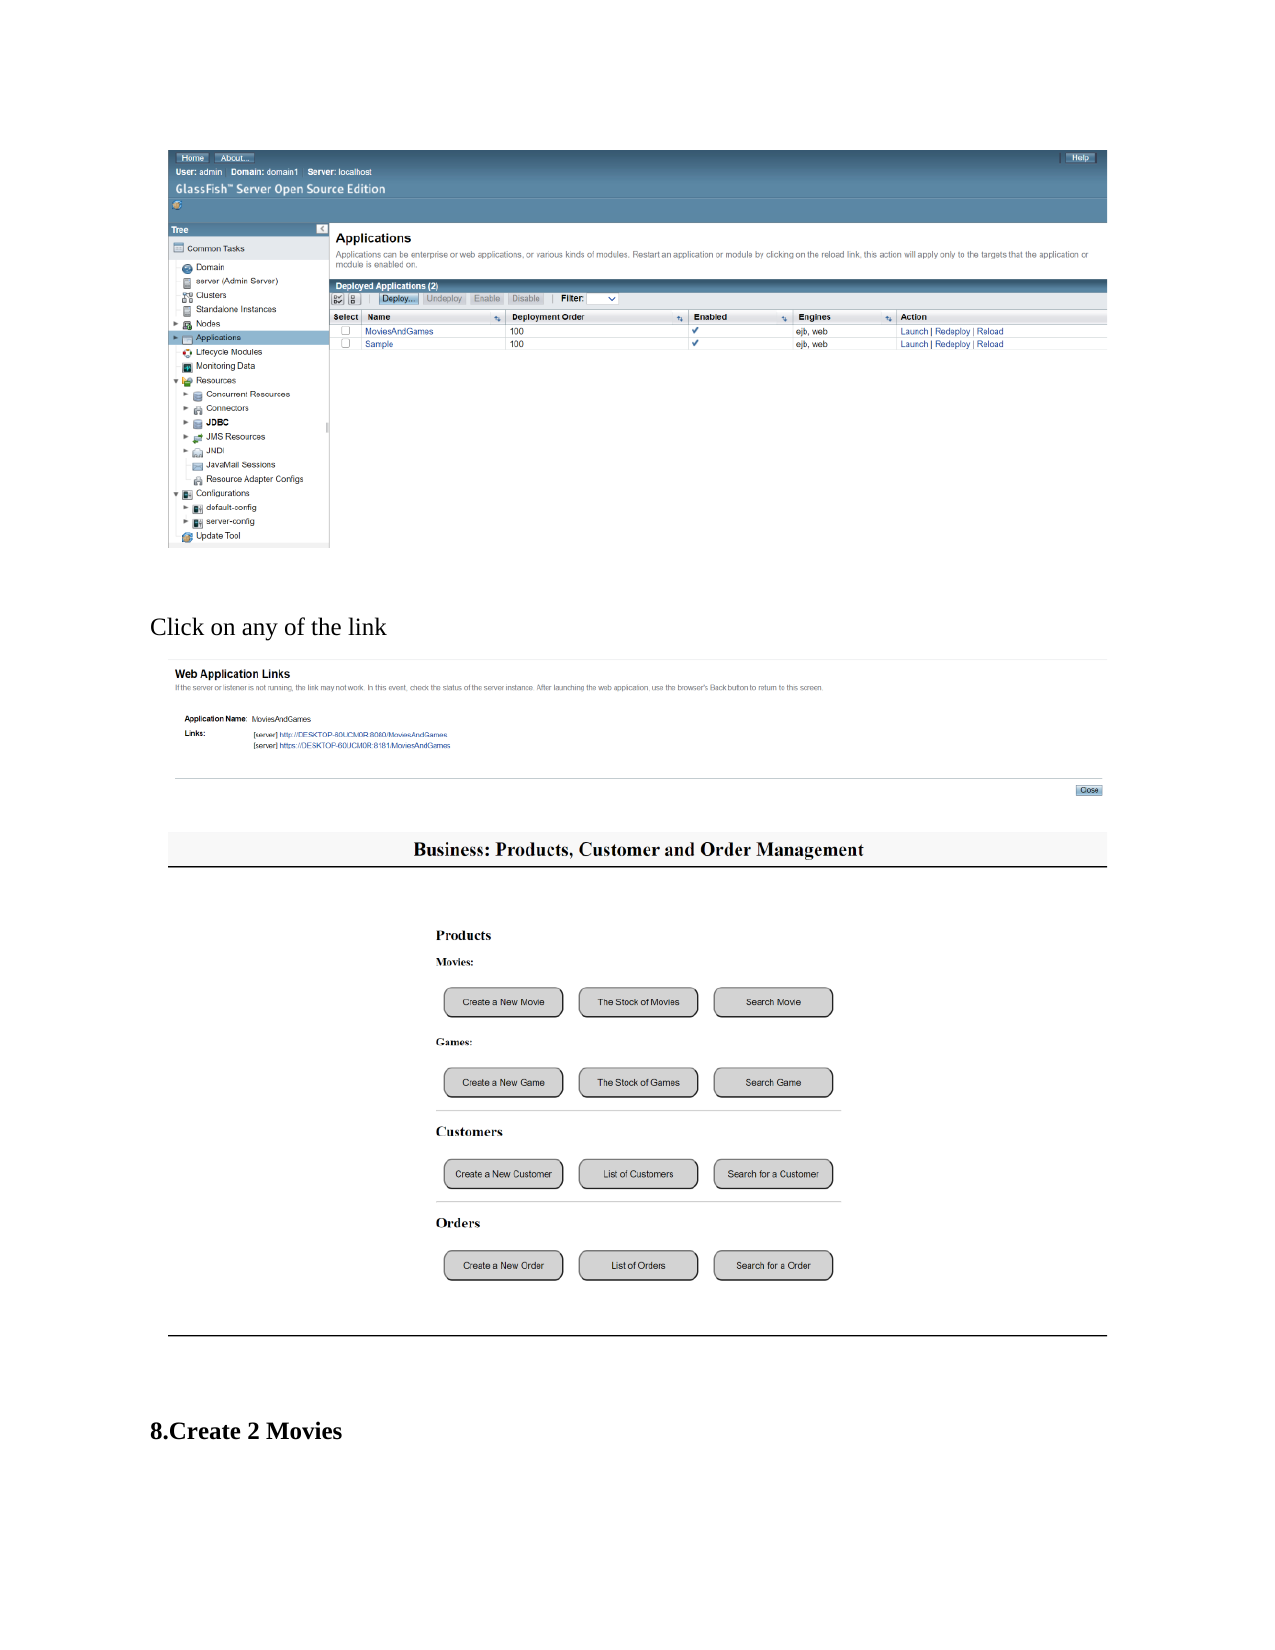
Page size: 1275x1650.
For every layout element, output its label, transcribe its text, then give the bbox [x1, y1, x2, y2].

picture [168, 832, 1108, 1351]
text 8.Create 2 Movies [150, 1416, 1125, 1445]
picture [168, 659, 1108, 814]
text Click on any of the link [150, 612, 1125, 640]
picture [168, 150, 1108, 548]
